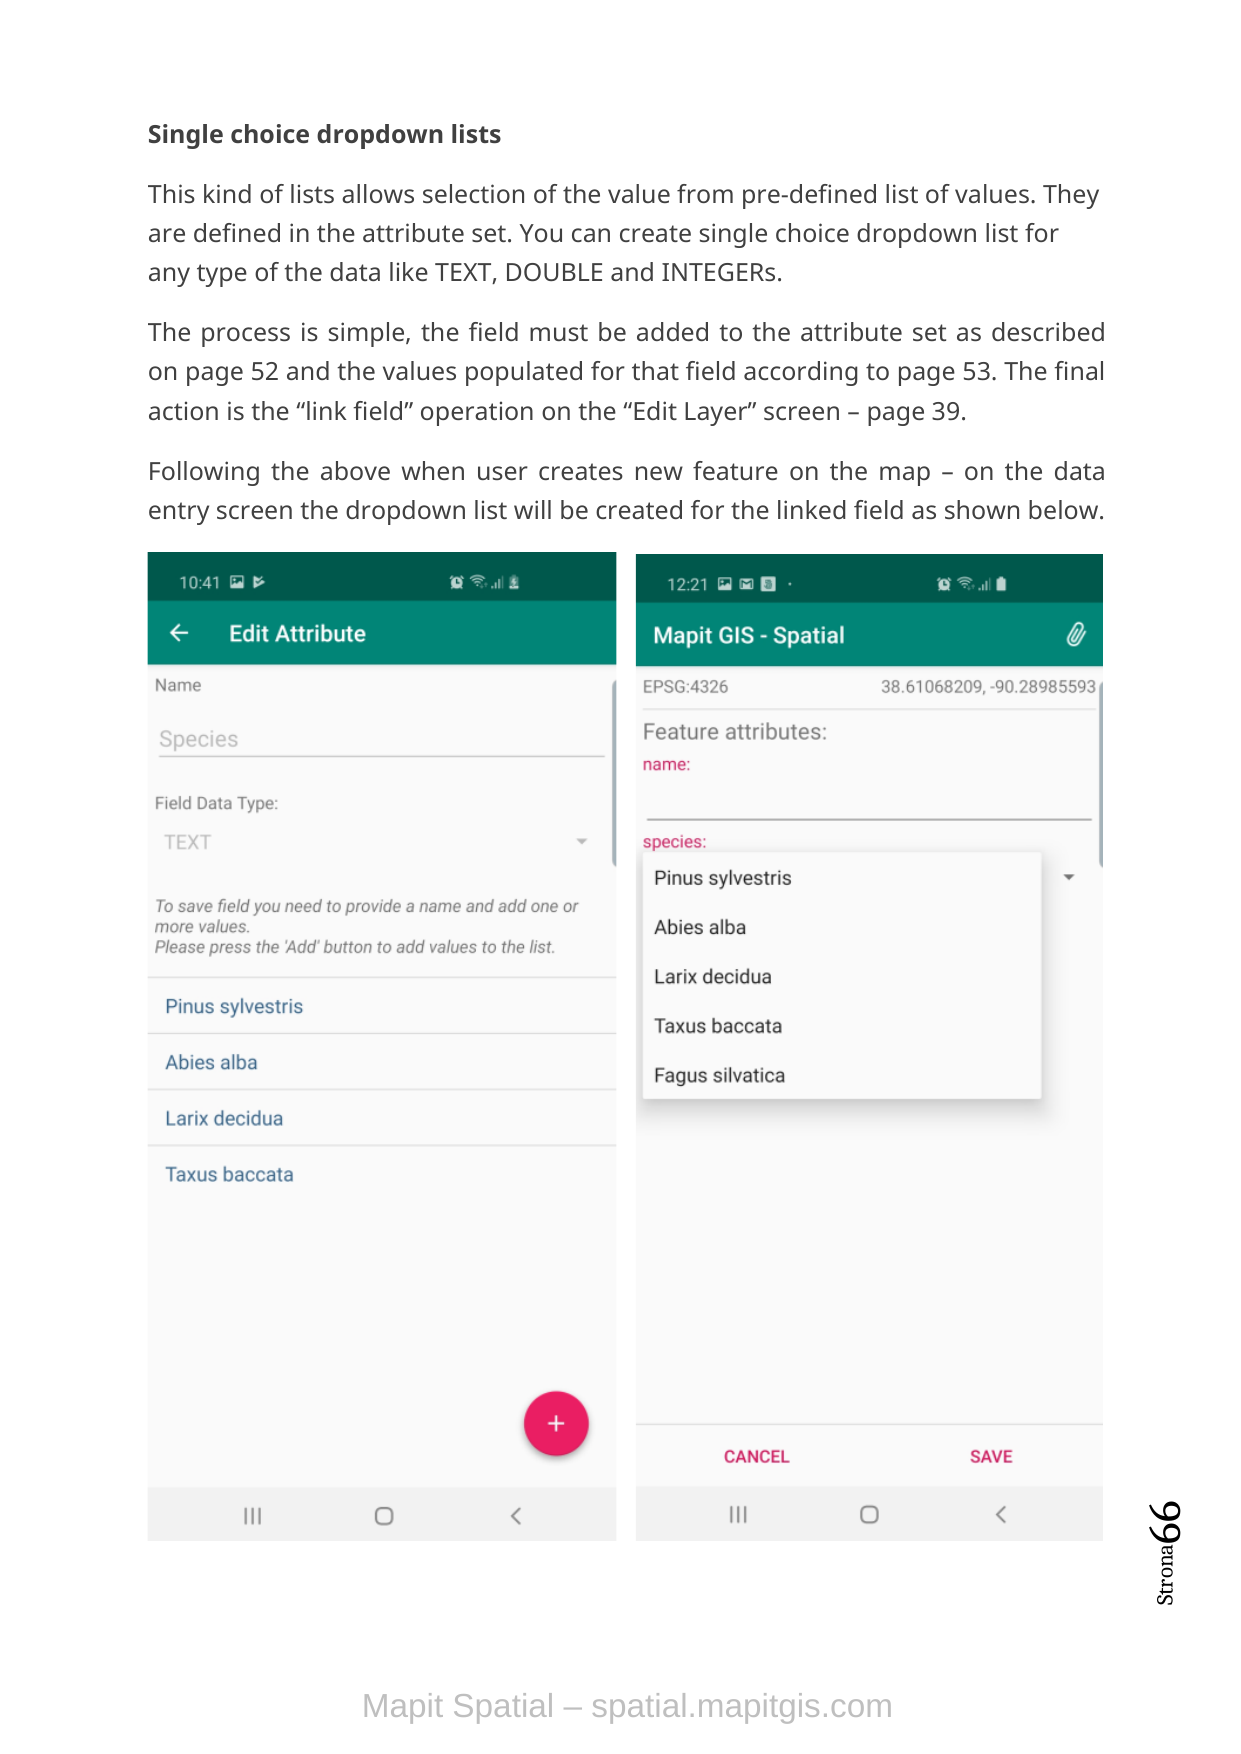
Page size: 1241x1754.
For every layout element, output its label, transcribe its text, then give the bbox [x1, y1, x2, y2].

text The process is simple, the field must be added to the attribute set as described on page 52 and the values populated for that field according to page 53. The final action is the “link field” operation on the “Edit Layer” screen – page 39. [148, 315, 1107, 427]
text Following the above when user creates new feature on the map – on the data entry screen the dropdown list will be created for the linked field as shown below. [148, 453, 1107, 526]
picture [147, 552, 617, 1541]
text Single choice dropdown lists [148, 117, 1107, 151]
picture [635, 554, 1103, 1541]
text This kind of lists allows selection of the value from pre-defined list of values. They are defined in the attribute set. You can create single choice dropdown list for any type of the data like TEXT, DOUBLE and INTEGERs. [148, 177, 1107, 289]
